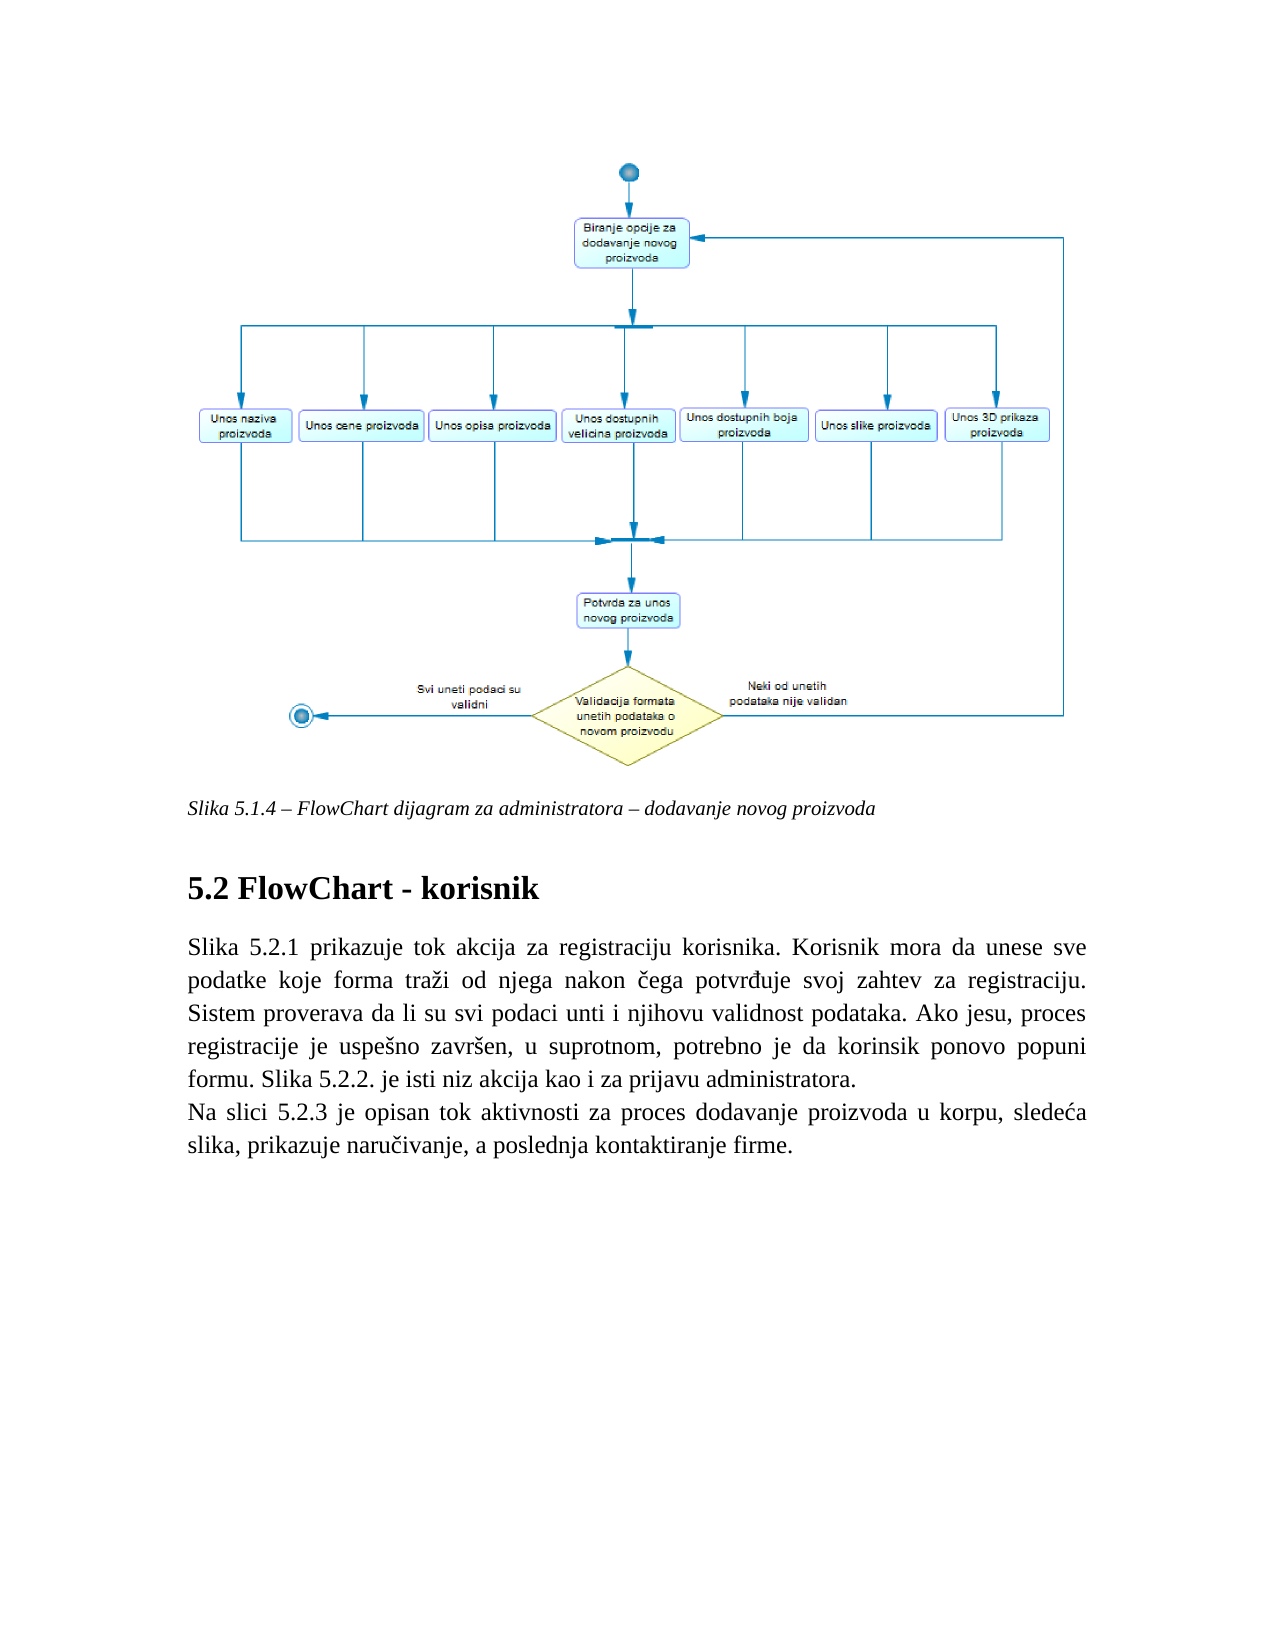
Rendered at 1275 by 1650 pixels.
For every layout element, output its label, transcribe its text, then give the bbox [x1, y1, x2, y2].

text Slika 5.1.4 – FlowChart dijagram za administratora – dodavanje novog proizvoda [187, 796, 1087, 820]
subtitle 5.2 FlowChart - korisnik [187, 868, 1082, 906]
text Na slici 5.2.3 je opisan tok aktivnosti za proces dodavanje proizvoda u korpu, sledeća slika, prikazuje naručivanje, a poslednja kontaktiranje firme. [187, 1097, 1087, 1159]
text Slika 5.2.1 prikazuje tok akcija za registraciju korisnika. Korisnik mora da unese sve podatke koje forma traži od njega nakon čega potvrđuje svoj zahtev za registraciju. Sistem proverava da li su svi podaci unti i njihovu validnost podataka. Ako jesu, proces registracije je uspešno završen, u suprotnom, potrebno je da korinsik ponovo popuni formu. Slika 5.2.2. je isti niz akcija kao i za prijavu administratora. [187, 932, 1087, 1093]
picture [187, 150, 1088, 796]
